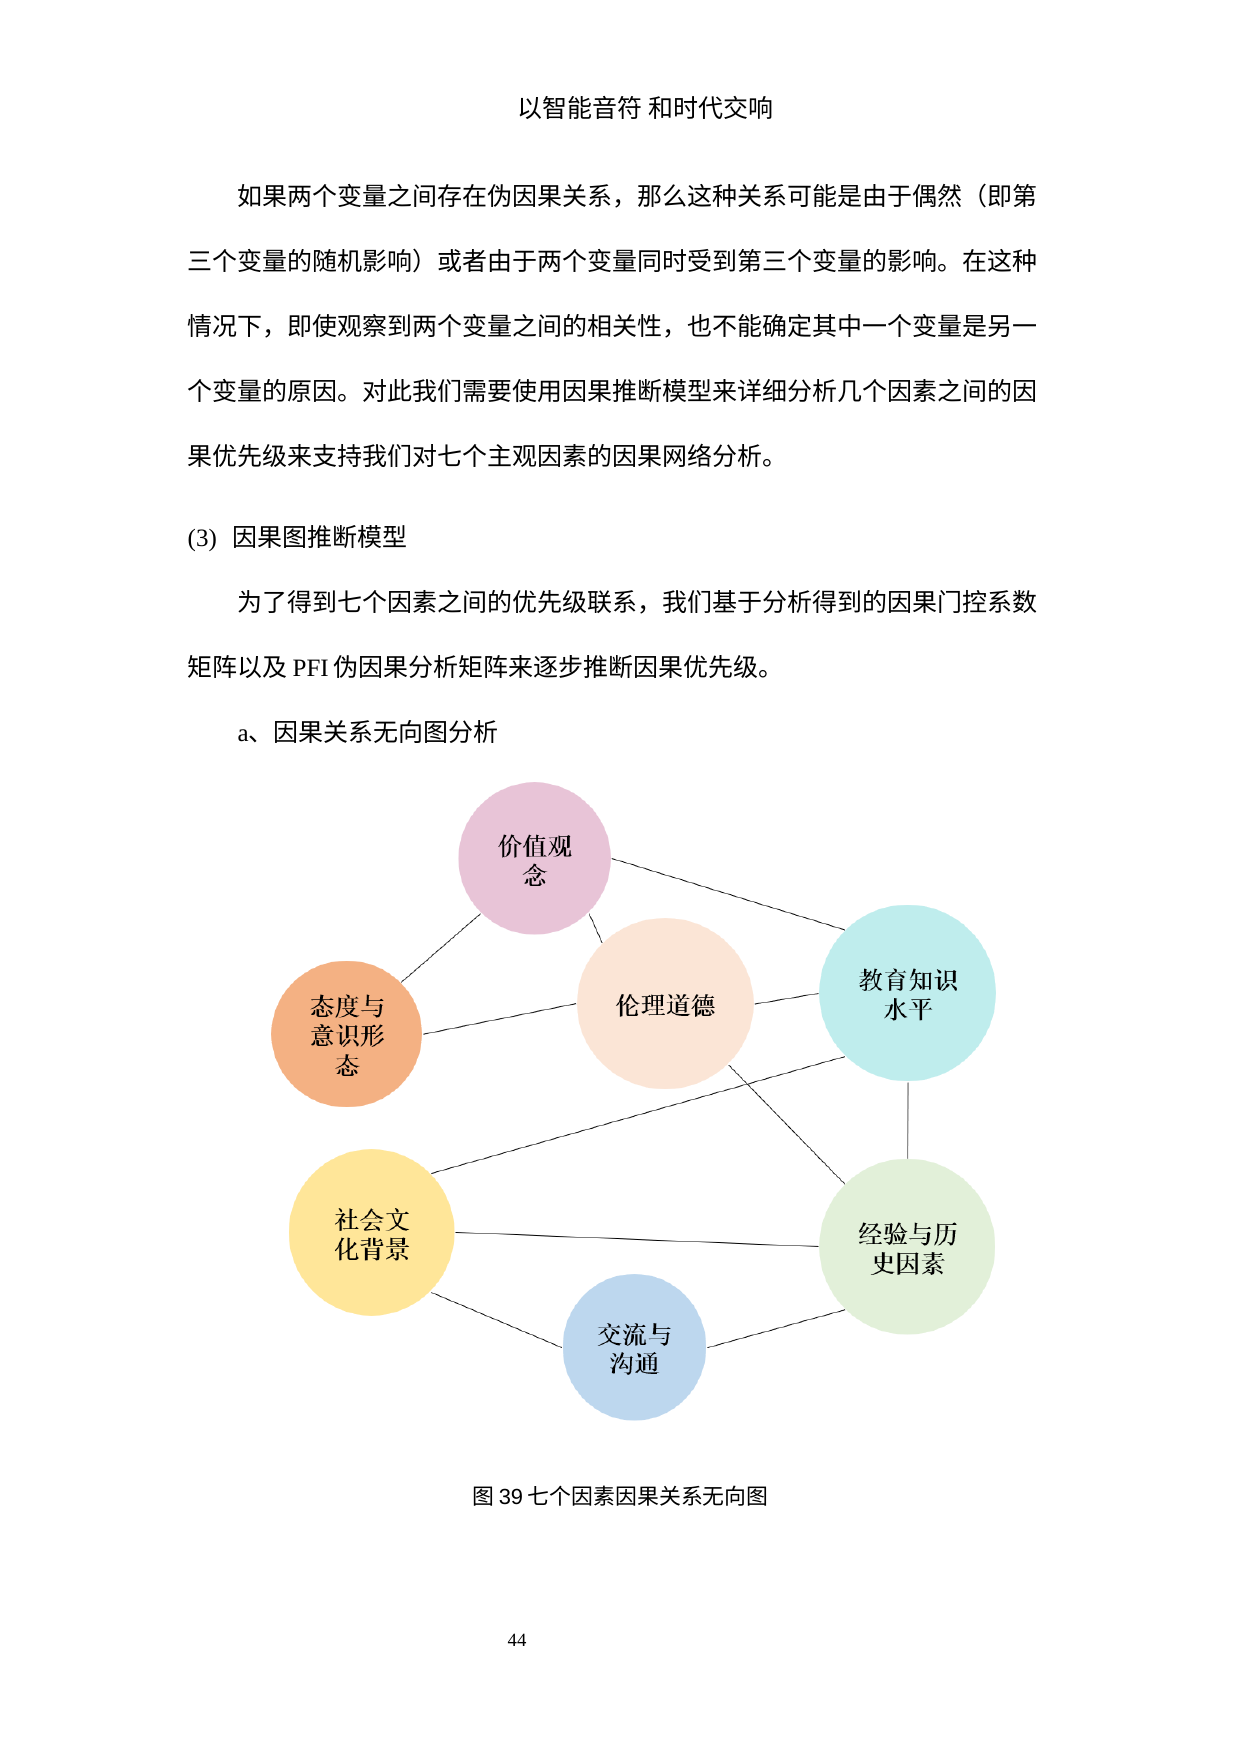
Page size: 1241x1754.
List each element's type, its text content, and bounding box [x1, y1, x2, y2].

text 如果两个变量之间存在伪因果关系，那么这种关系可能是由于偶然（即第三个变量的随机影响）或者由于两个变量同时受到第三个变量的影响。在这种情况下，即使观察到两个变量之间的相关性，也不能确定其中一个变量是另一个变量的原因。对此我们需要使用因果推断模型来详细分析几个因素之间的因果优先级来支持我们对七个主观因素的因果网络分析。 [187, 162, 1053, 487]
subtitle 因果图推断模型 [187, 503, 1053, 568]
text a、因果关系无向图分析 [187, 698, 1053, 763]
text 为了得到七个因素之间的优先级联系，我们基于分析得到的因果门控系数矩阵以及PFI伪因果分析矩阵来逐步推断因果优先级。 [187, 568, 1053, 698]
text 图 39 七个因素因果关系无向图 [187, 1478, 1053, 1511]
picture [237, 763, 1024, 1432]
